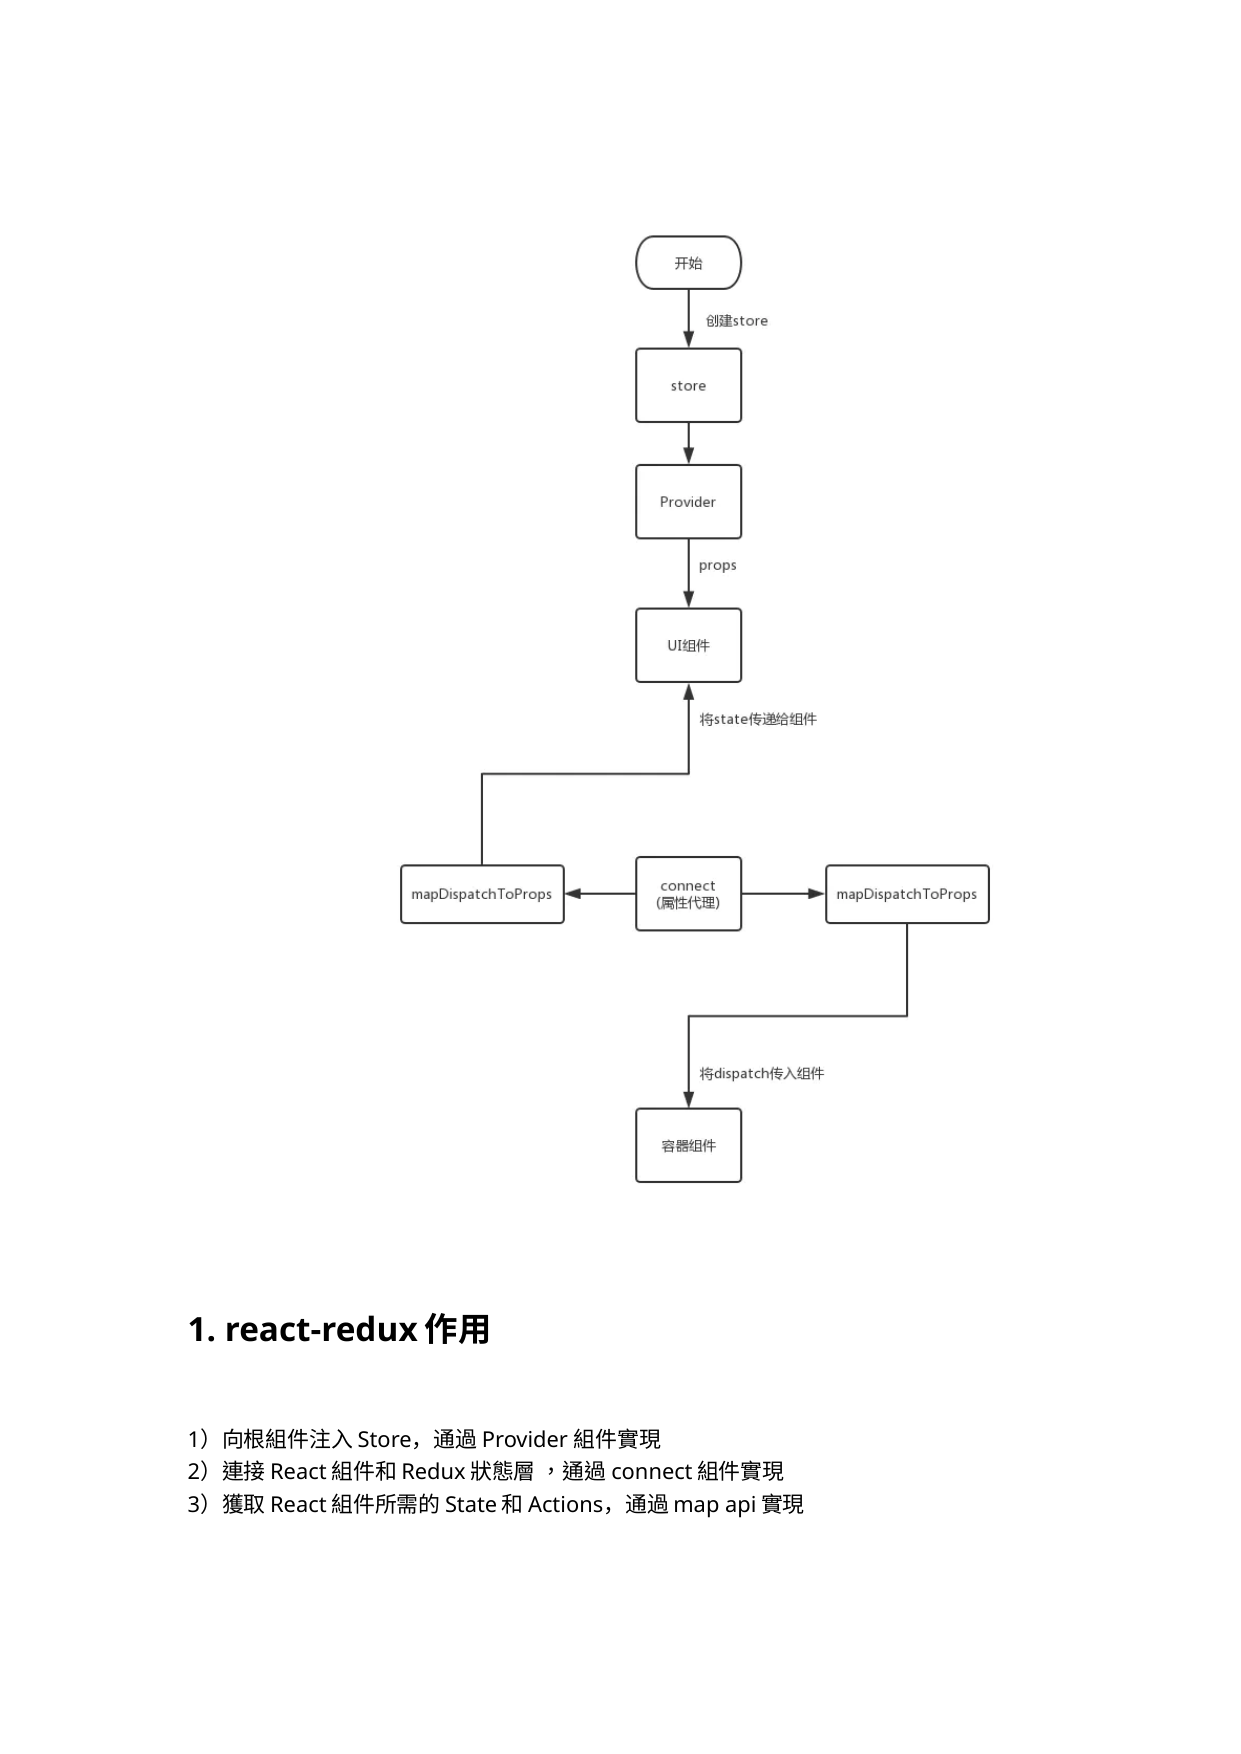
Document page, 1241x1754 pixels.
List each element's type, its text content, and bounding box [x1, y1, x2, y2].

text 1）向根組件注入Store，通過Provider 組件實現 [187, 1421, 1053, 1454]
picture [187, 162, 1053, 1247]
subtitle 1. react-redux作用 [187, 1294, 1053, 1359]
text 2）連接React組件和Redux狀態層 ，通過 connect組件實現 [187, 1454, 1053, 1486]
text 3）獲取React組件所需的State和Actions，通過map api實現 [187, 1486, 1053, 1519]
